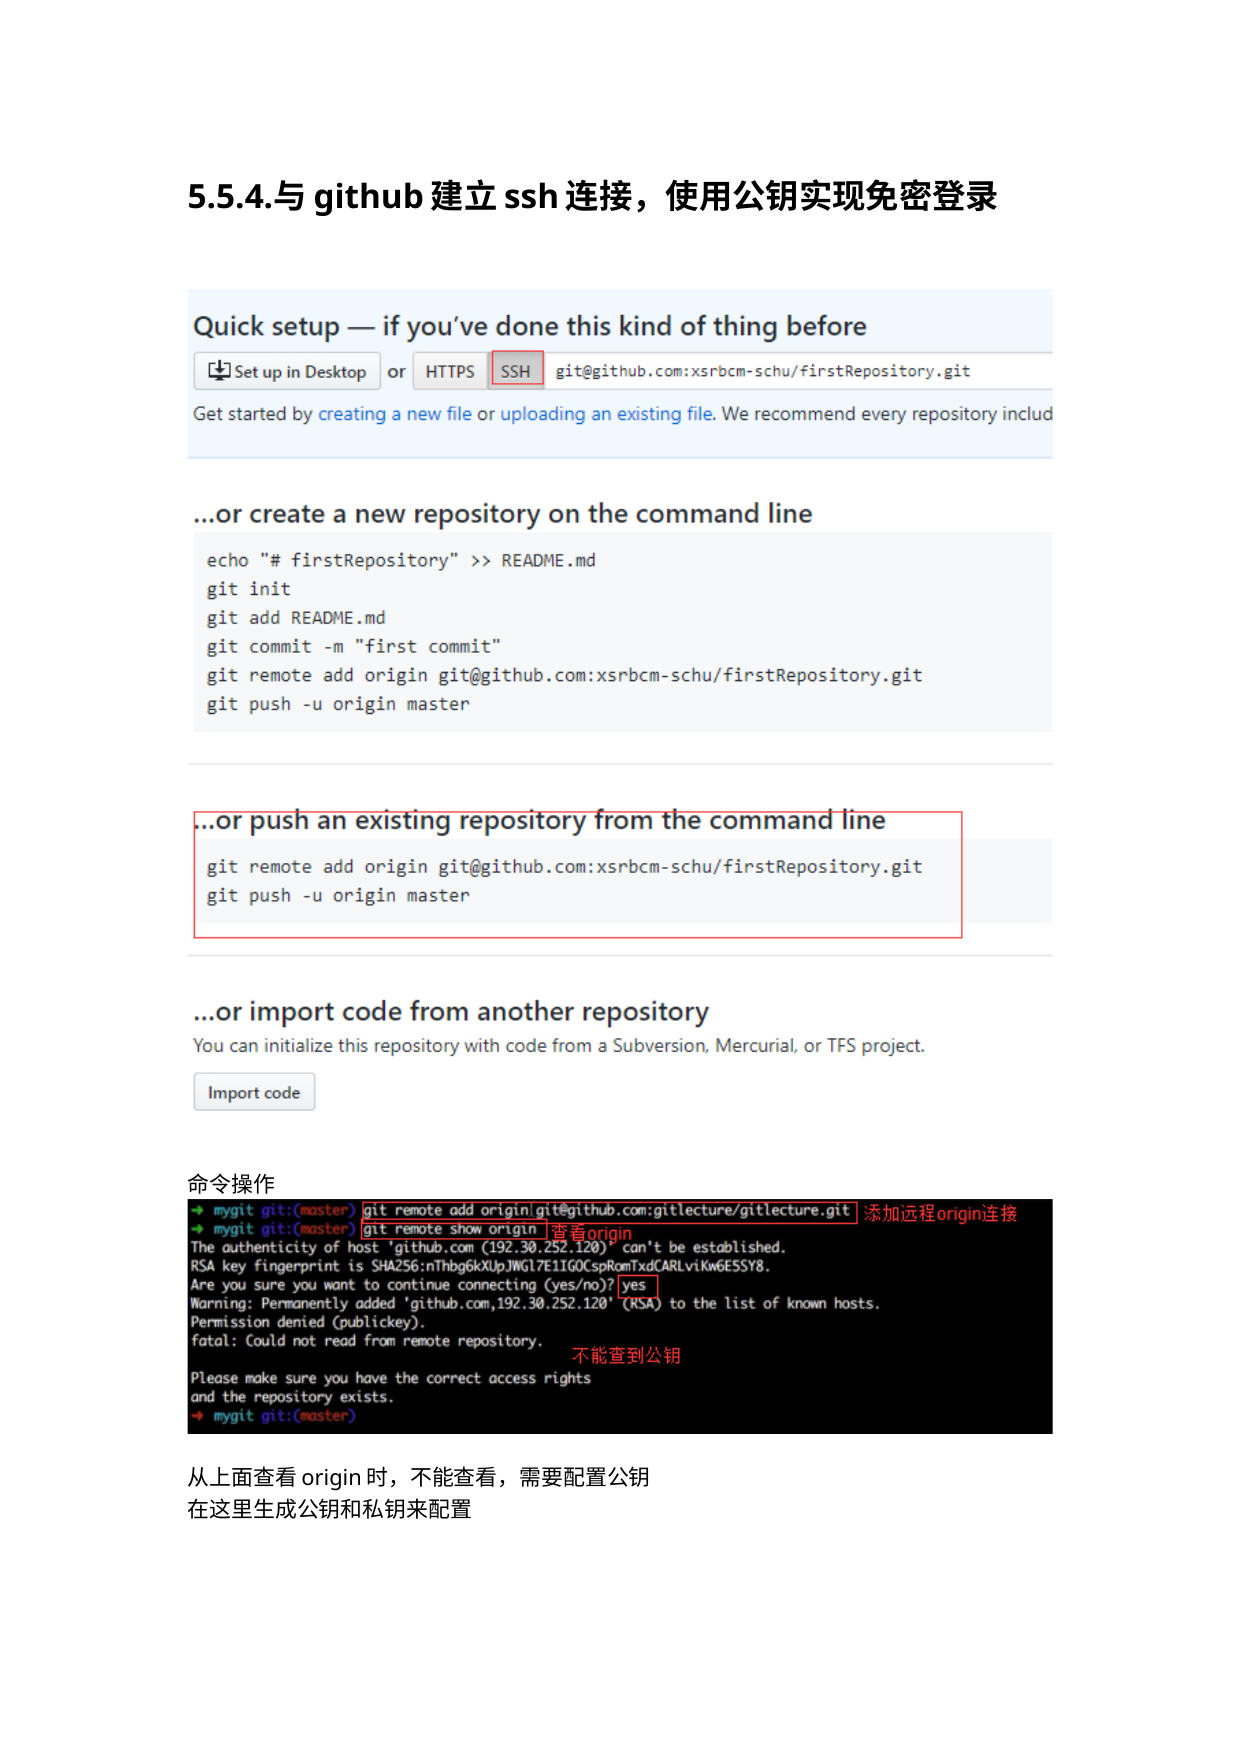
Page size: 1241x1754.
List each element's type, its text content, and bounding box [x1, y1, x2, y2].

subtitle 5.5.4.与github建立ssh连接，使用公钥实现免密登录 [187, 162, 1053, 227]
text 命令操作 [187, 1167, 1053, 1199]
picture [187, 289, 1053, 1141]
text 在这里生成公钥和私钥来配置 [187, 1492, 1053, 1524]
picture [187, 1199, 1053, 1434]
text 从上面查看origin时，不能查看，需要配置公钥 [187, 1434, 1053, 1492]
